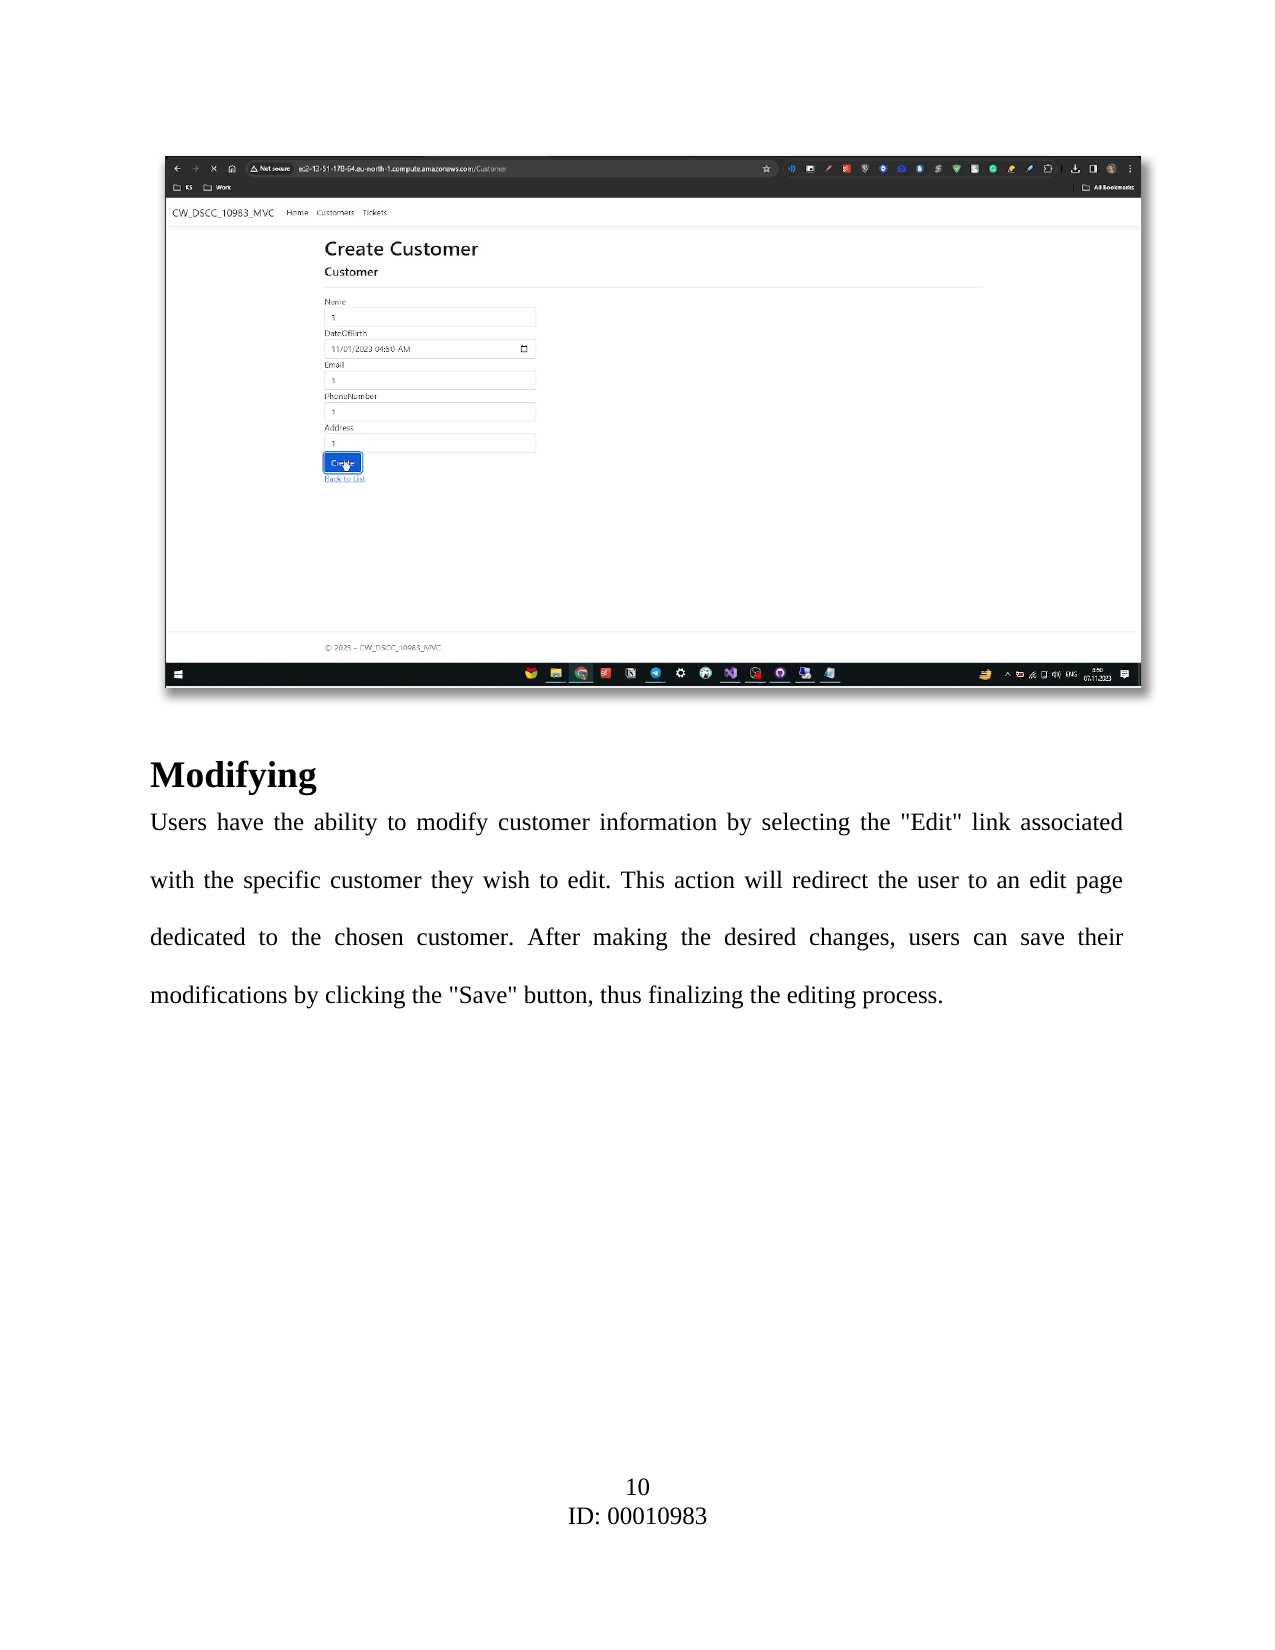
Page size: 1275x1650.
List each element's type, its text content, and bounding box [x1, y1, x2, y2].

subtitle Modifying [150, 752, 1125, 795]
picture [165, 156, 1141, 688]
text Users have the ability to modify customer information by selecting the "Edit" link associated with the specific customer they wish to edit. This action will redirect the user to an edit page dedicated to the chosen customer. After making the desired changes, users can save their modifications by clicking the "Save" button, thus finalizing the editing process. [150, 807, 1125, 1008]
